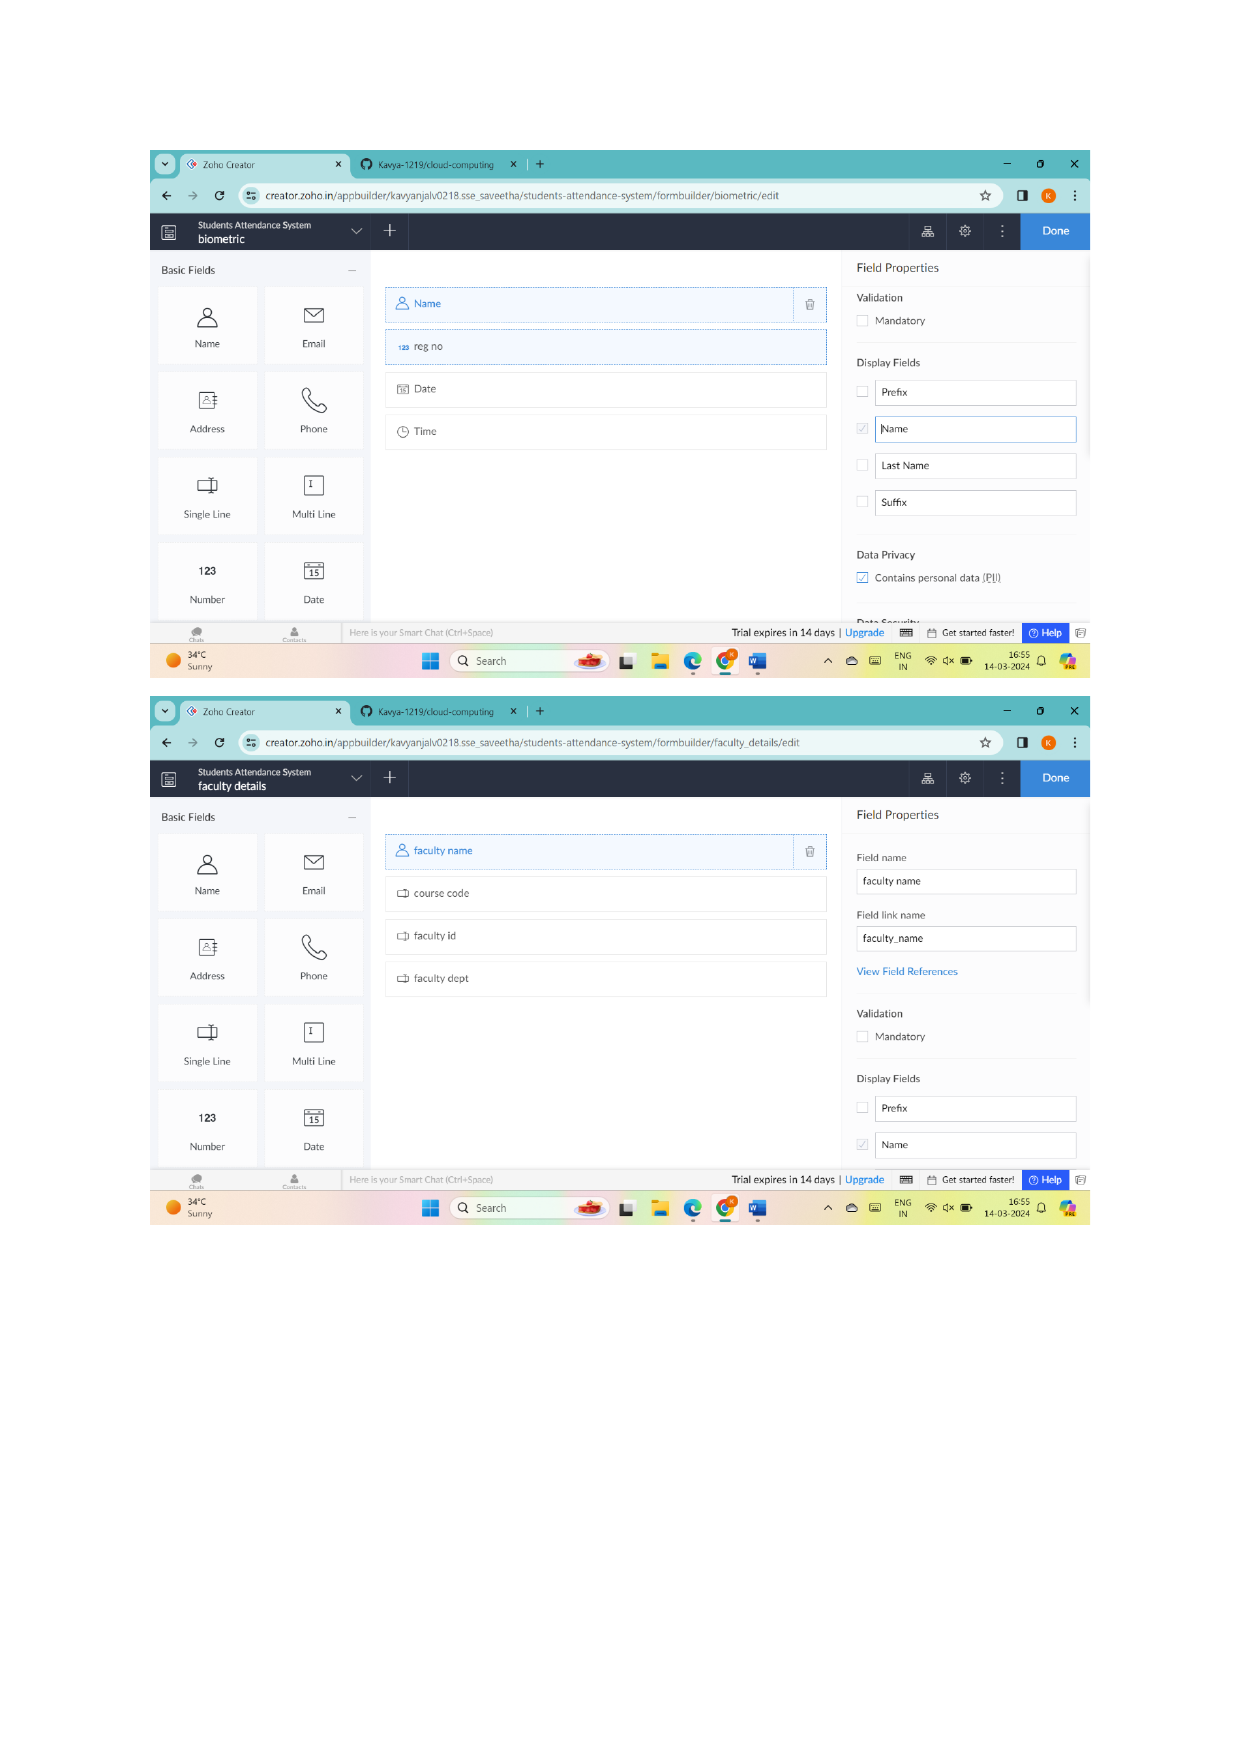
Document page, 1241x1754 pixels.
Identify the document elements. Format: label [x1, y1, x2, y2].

picture [150, 150, 1091, 678]
picture [150, 696, 1091, 1225]
